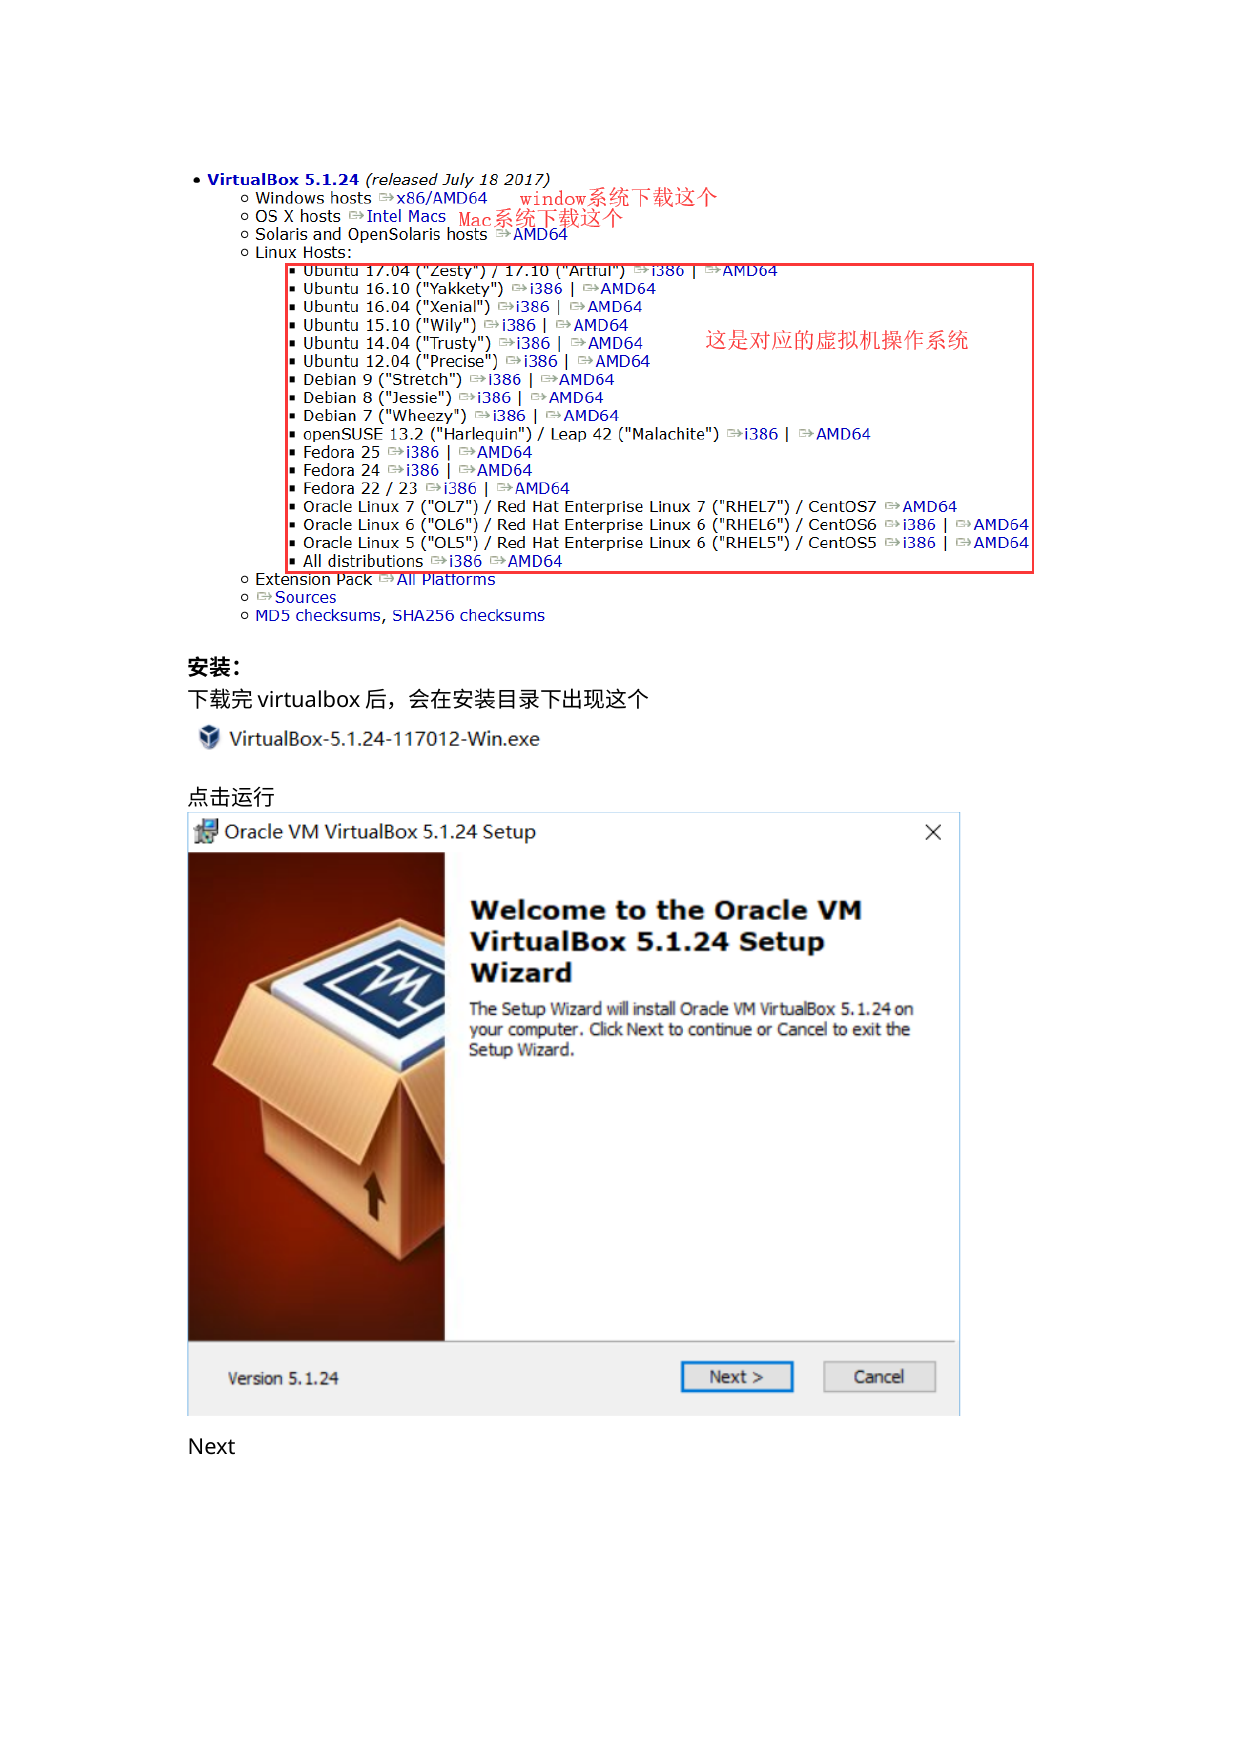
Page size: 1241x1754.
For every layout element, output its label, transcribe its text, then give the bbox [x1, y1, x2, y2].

text 下载完virtualbox后，会在安装目录下出现这个 [187, 682, 1053, 714]
picture [187, 714, 549, 765]
text 点击运行 [187, 779, 1053, 812]
text 安装： [187, 649, 1053, 682]
picture [187, 162, 1053, 632]
picture [187, 812, 961, 1416]
text Next [187, 1429, 1053, 1462]
